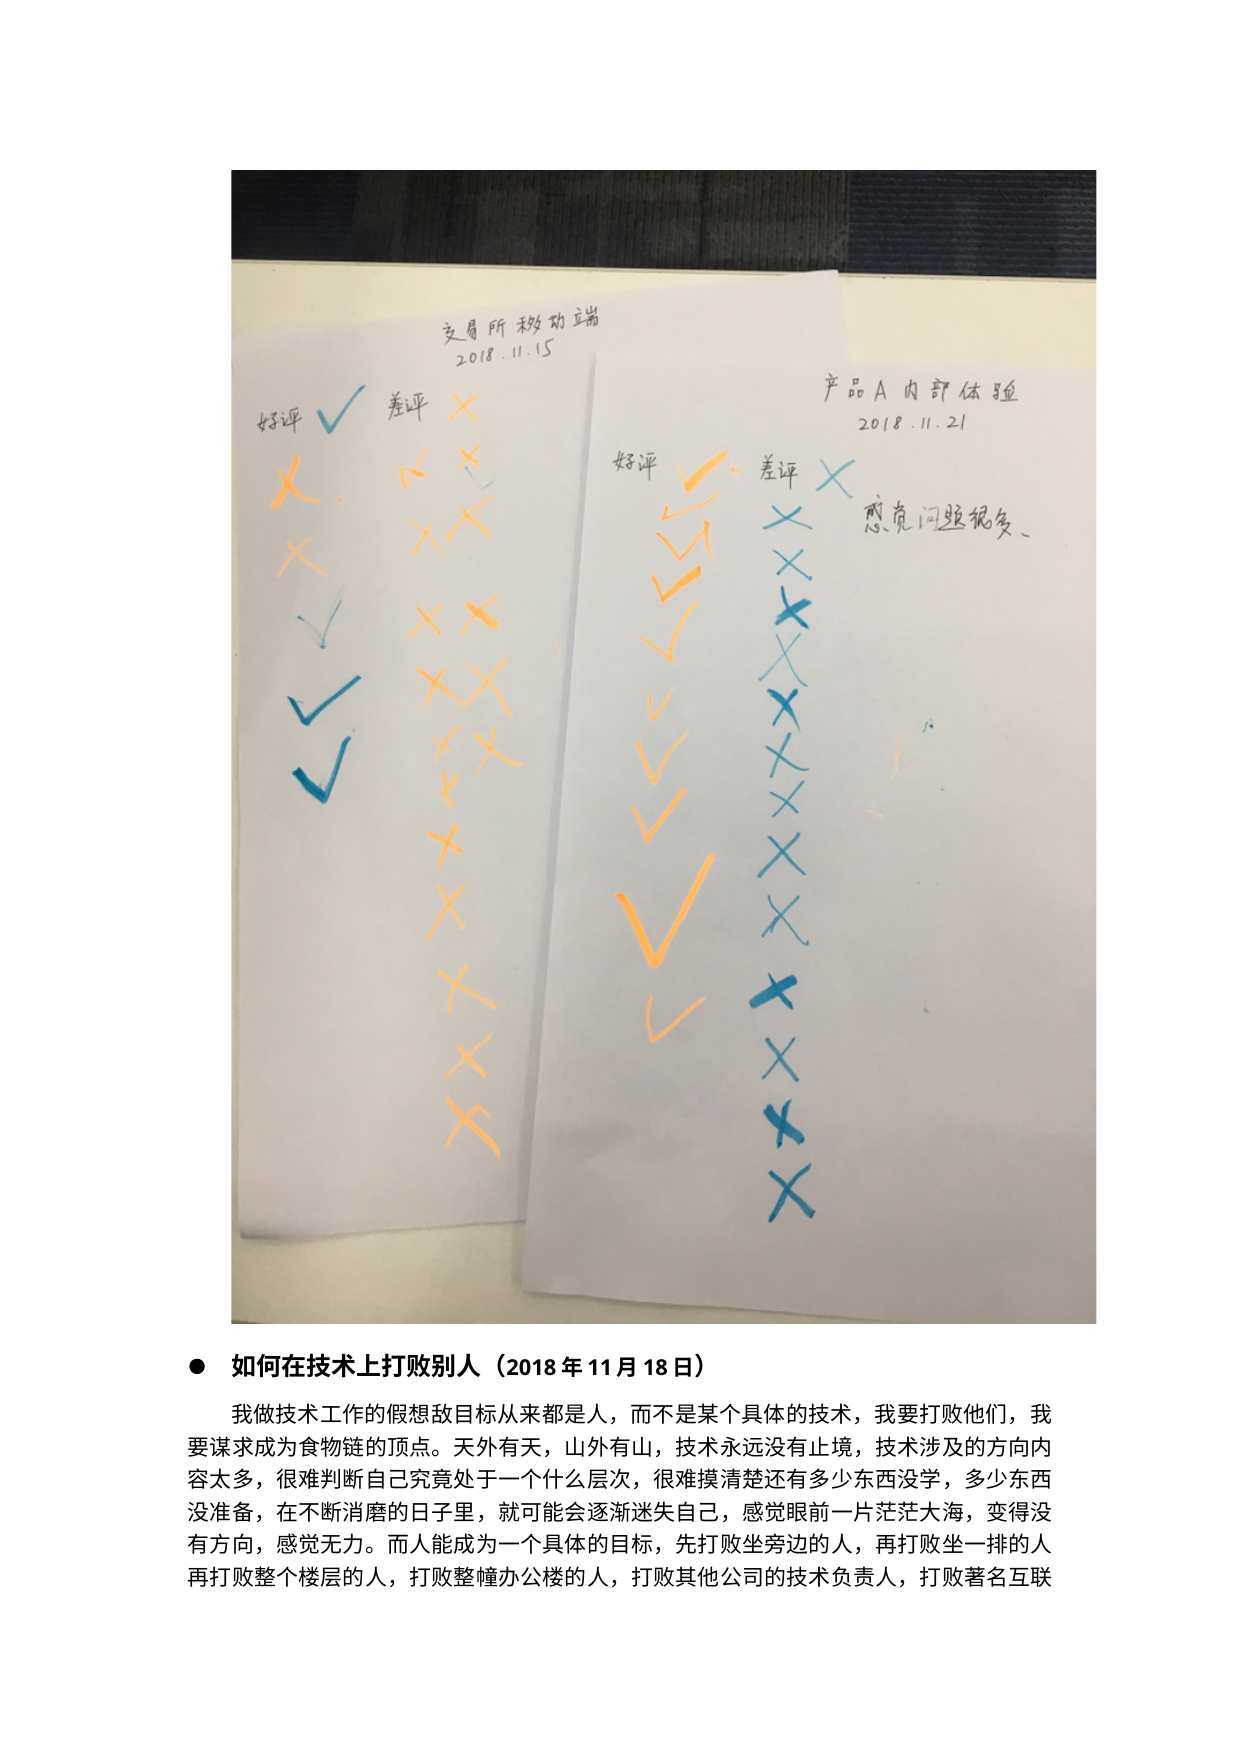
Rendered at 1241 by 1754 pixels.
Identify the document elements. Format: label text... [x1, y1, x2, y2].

list 如何在技术上打败别人（2018年11月18日） [187, 1332, 1053, 1397]
picture [231, 170, 1097, 1324]
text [187, 1397, 1053, 1592]
